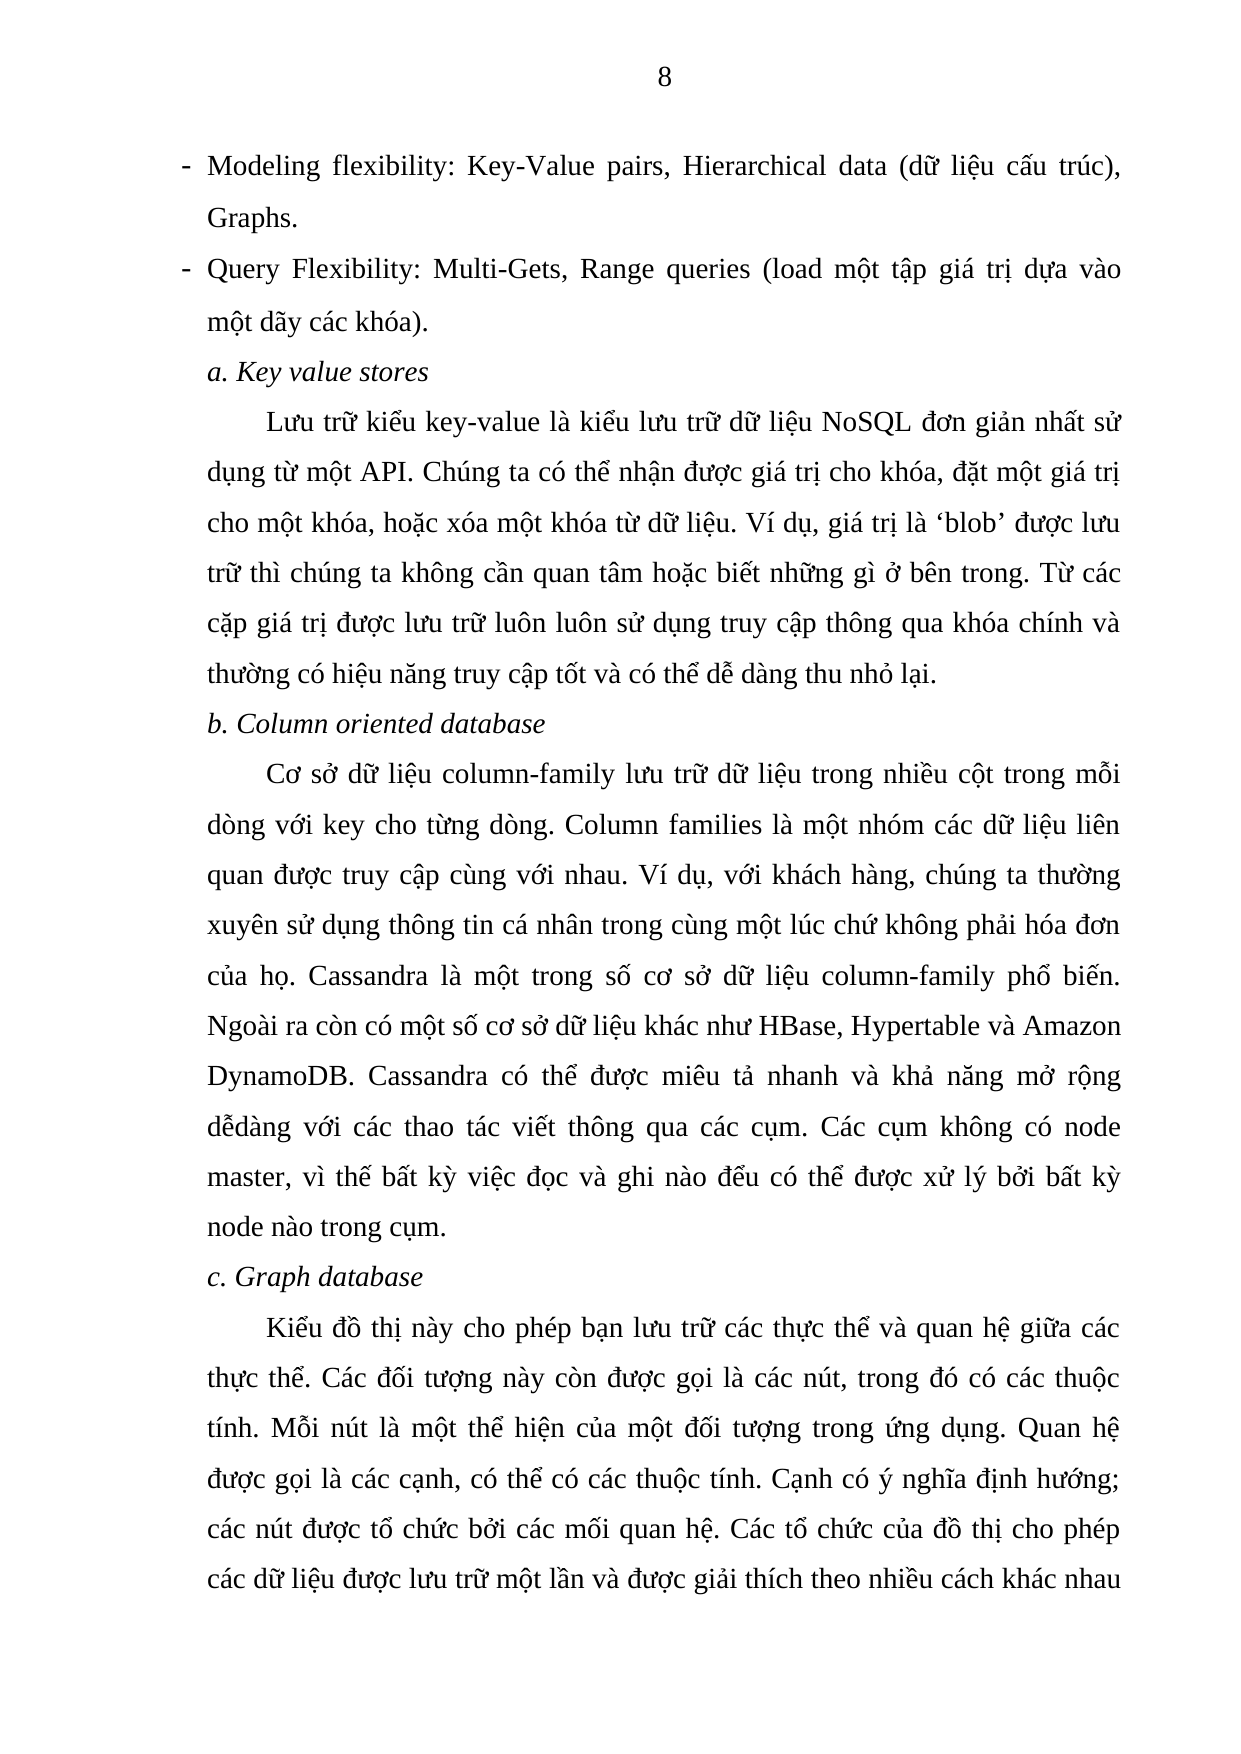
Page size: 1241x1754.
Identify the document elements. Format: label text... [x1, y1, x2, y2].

text Cơ sở dữ liệu column-family lưu trữ dữ liệu trong nhiều cột trong mỗi dòng với key cho từng dòng. Column families là một nhóm các dữ liệu liên quan được truy cập cùng với nhau. Ví dụ, với khách hàng, chúng ta thường xuyên sử dụng thông tin cá nhân trong cùng một lúc chứ không phải hóa đơn của họ. Cassandra là một trong số cơ sở dữ liệu column-family phổ biến. Ngoài ra còn có một số cơ sở dữ liệu khác như HBase, Hypertable và Amazon DynamoDB. Cassandra có thể được miêu tả nhanh và khả năng mở rộng dễdàng với các thao tác viết thông qua các cụm. Các cụm không có node master, vì thế bất kỳ việc đọc và ghi nào đểu có thể được xử lý bởi bất kỳ node nào trong cụm. [207, 756, 1122, 1243]
text c. Graph database [207, 1259, 1122, 1293]
list Query Flexibility: Multi-Gets, Range queries (load một tập giá trị dựa vào một dãy các khóa). [177, 251, 1122, 337]
text b. Column oriented database [207, 706, 1122, 740]
text a. Key value stores [207, 354, 1122, 387]
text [207, 1310, 1122, 1595]
text Lưu trữ kiểu key-value là kiểu lưu trữ dữ liệu NoSQL đơn giản nhất sử dụng từ một API. Chúng ta có thể nhận được giá trị cho khóa, đặt một giá trị cho một khóa, hoặc xóa một khóa từ dữ liệu. Ví dụ, giá trị là ‘blob’ được lưu trữ thì chúng ta không cần quan tâm hoặc biết những gì ở bên trong. Từ các cặp giá trị được lưu trữ luôn luôn sử dụng truy cập thông qua khóa chính và thường có hiệu năng truy cập tốt và có thể dễ dàng thu nhỏ lại. [207, 404, 1122, 689]
list Modeling flexibility: Key-Value pairs, Hierarchical data (dữ liệu cấu trúc), Graphs. [177, 148, 1122, 234]
